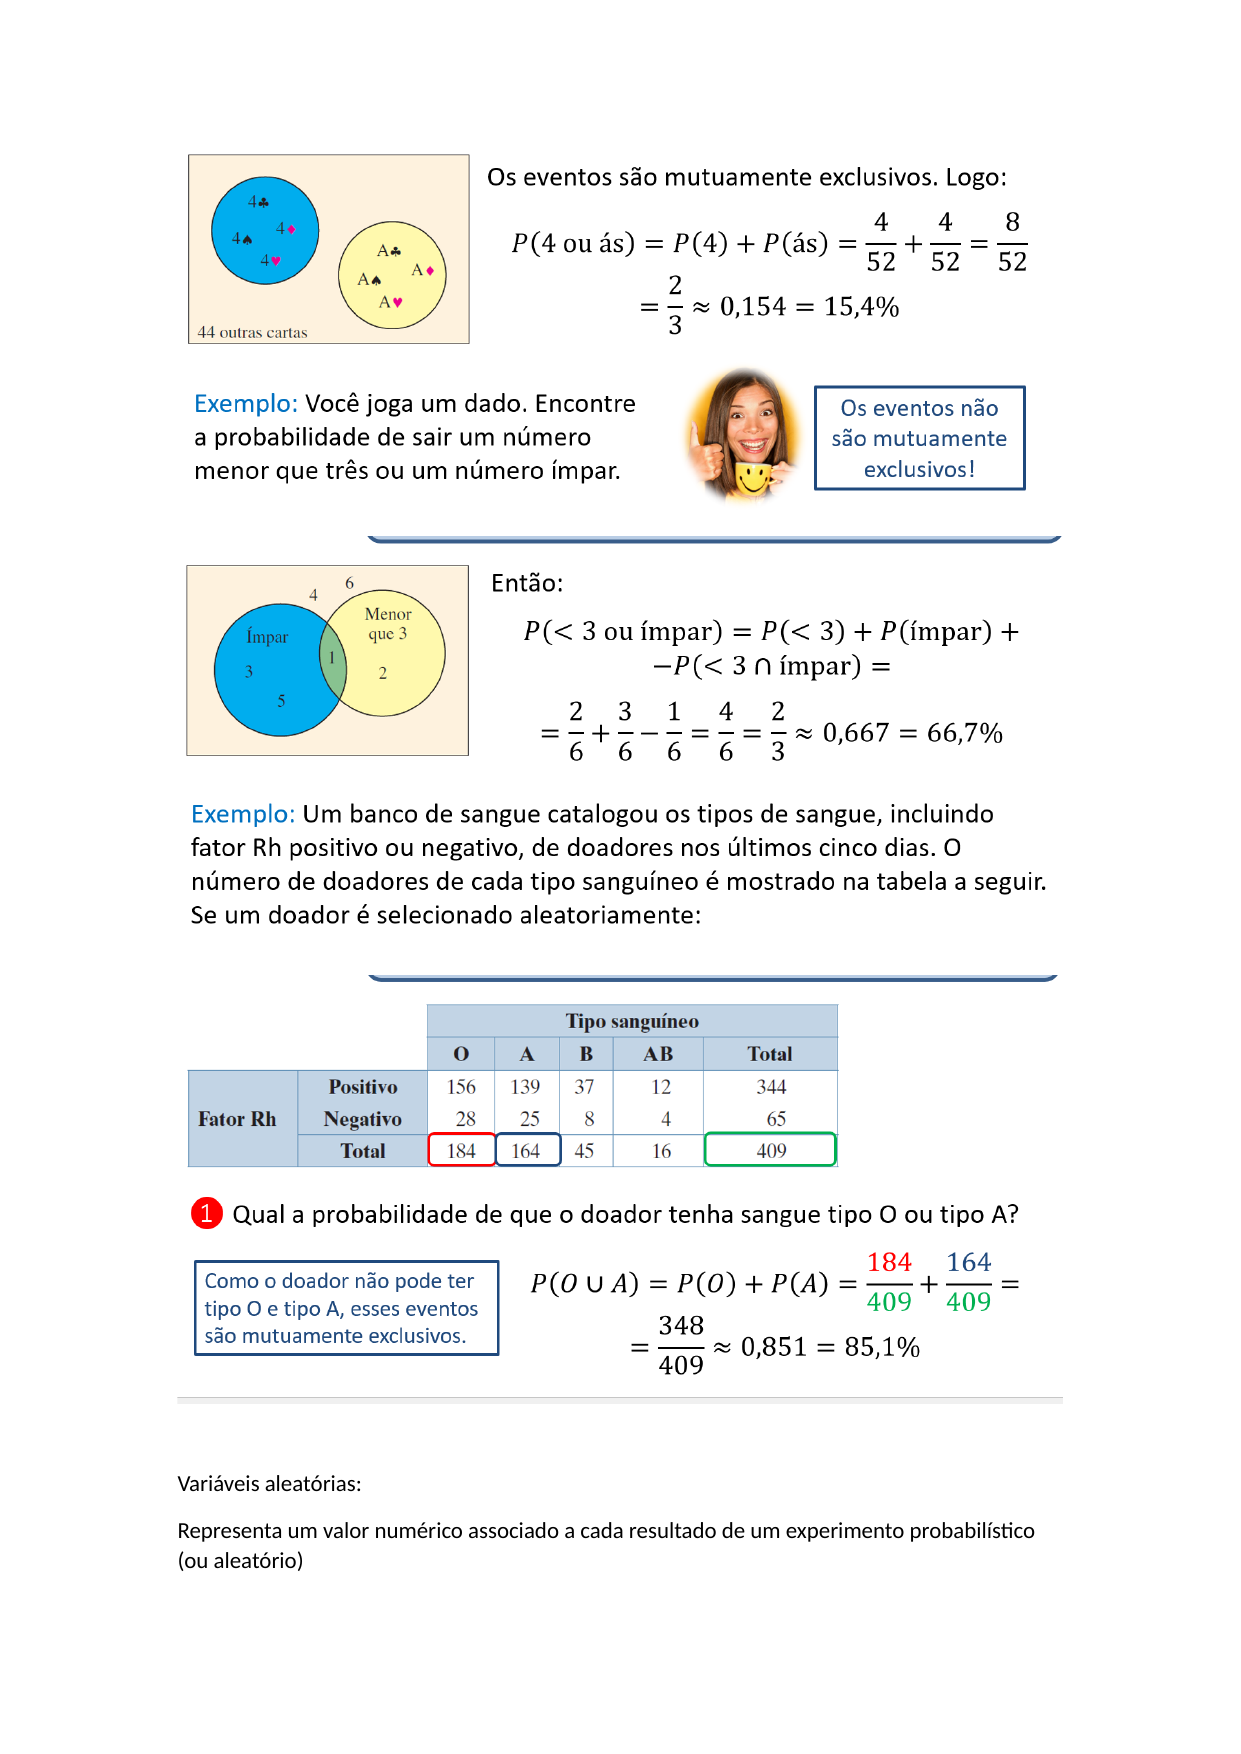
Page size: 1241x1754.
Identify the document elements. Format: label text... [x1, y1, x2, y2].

text Variáveis aleatórias: [177, 1469, 1063, 1497]
text Representa um valor numérico associado a cada resultado de um experimento probabilístico (ou aleatório) [177, 1516, 1063, 1574]
picture [177, 975, 1063, 1404]
picture [177, 536, 1063, 957]
picture [177, 147, 1063, 518]
